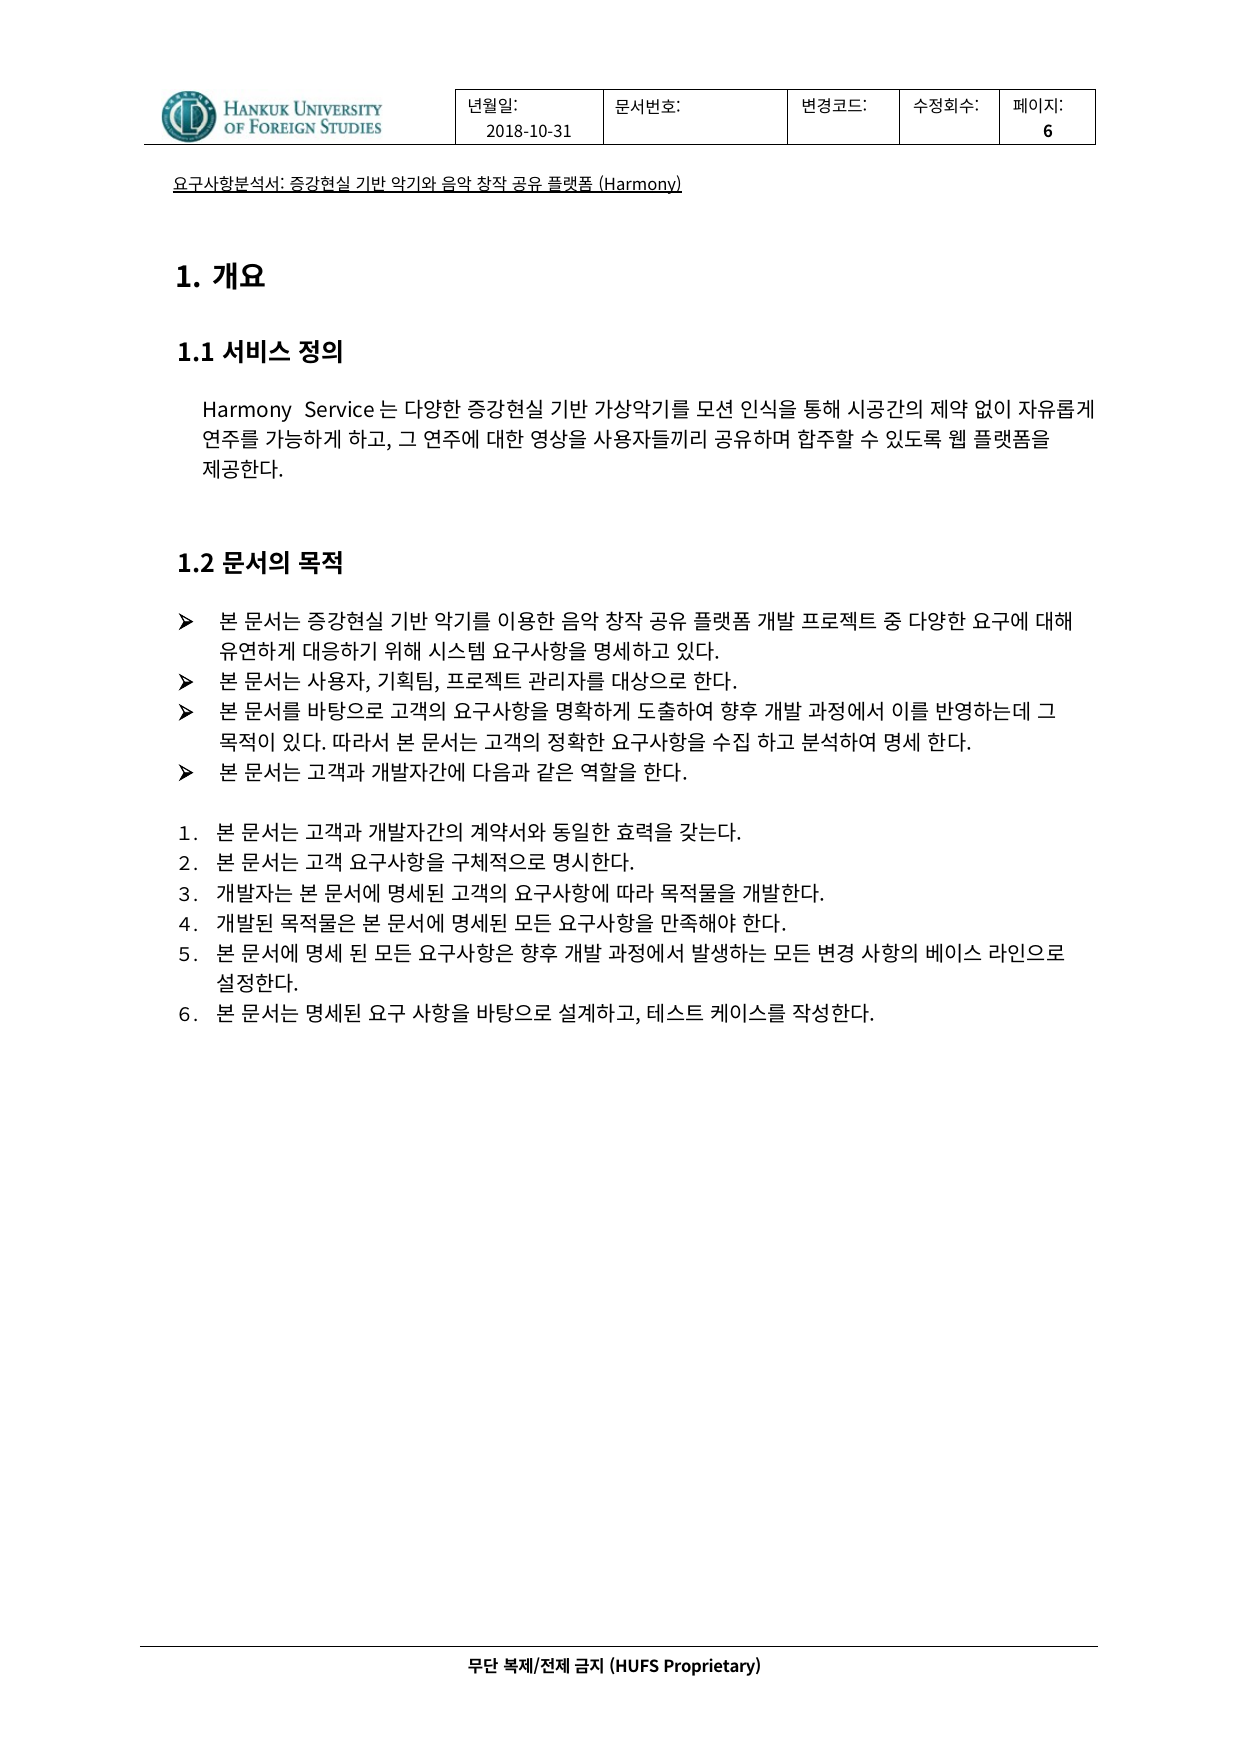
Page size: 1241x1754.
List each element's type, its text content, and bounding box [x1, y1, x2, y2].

list 본 문서는 고객 요구사항을 구체적으로 명시한다. [175, 847, 1109, 877]
text Harmony Service는 다양한 증강현실 기반 가상악기를 모션 인식을 통해 시공간의 제약 없이 자유롭게 연주를 가능하게 하고, 그 연주에 대한 영상을 사용자들끼리 공유하며 합주할 수 있도록 웹 플랫폼을 제공한다. [202, 393, 1109, 484]
list 본 문서는 고객과 개발자간의 계약서와 동일한 효력을 갖는다. [175, 816, 1109, 847]
list 본 문서에 명세 된 모든 요구사항은 향후 개발 과정에서 발생하는 모든 변경 사항의 베이스 라인으로 설정한다. [175, 937, 1109, 998]
list 본 문서는 명세된 요구 사항을 바탕으로 설계하고, 테스트 케이스를 작성한다. [175, 998, 1109, 1028]
text 1.2 문서의 목적 [177, 544, 1109, 580]
list 본 문서는 사용자, 기획팀, 프로젝트 관리자를 대상으로 한다. [178, 665, 1109, 696]
list 본 문서는 증강현실 기반 악기를 이용한 음악 창작 공유 플랫폼 개발 프로젝트 중 다양한 요구에 대해 유연하게 대응하기 위해 시스템 요구사항을 명세하고 있다. [178, 605, 1109, 665]
list 개발자는 본 문서에 명세된 고객의 요구사항에 따라 목적물을 개발한다. [175, 877, 1109, 907]
list 개요 [175, 254, 792, 296]
list 개발된 목적물은 본 문서에 명세된 모든 요구사항을 만족해야 한다. [175, 907, 1109, 937]
picture [161, 89, 383, 143]
list 본 문서는 고객과 개발자간에 다음과 같은 역할을 한다. [178, 756, 1109, 786]
list 본 문서를 바탕으로 고객의 요구사항을 명확하게 도출하여 향후 개발 과정에서 이를 반영하는데 그 목적이 있다. 따라서 본 문서는 고객의 정확한 요구사항을 수집 하고 분석하여 명세 한다. [178, 696, 1109, 756]
text 1.1 서비스 정의 [177, 332, 1109, 368]
